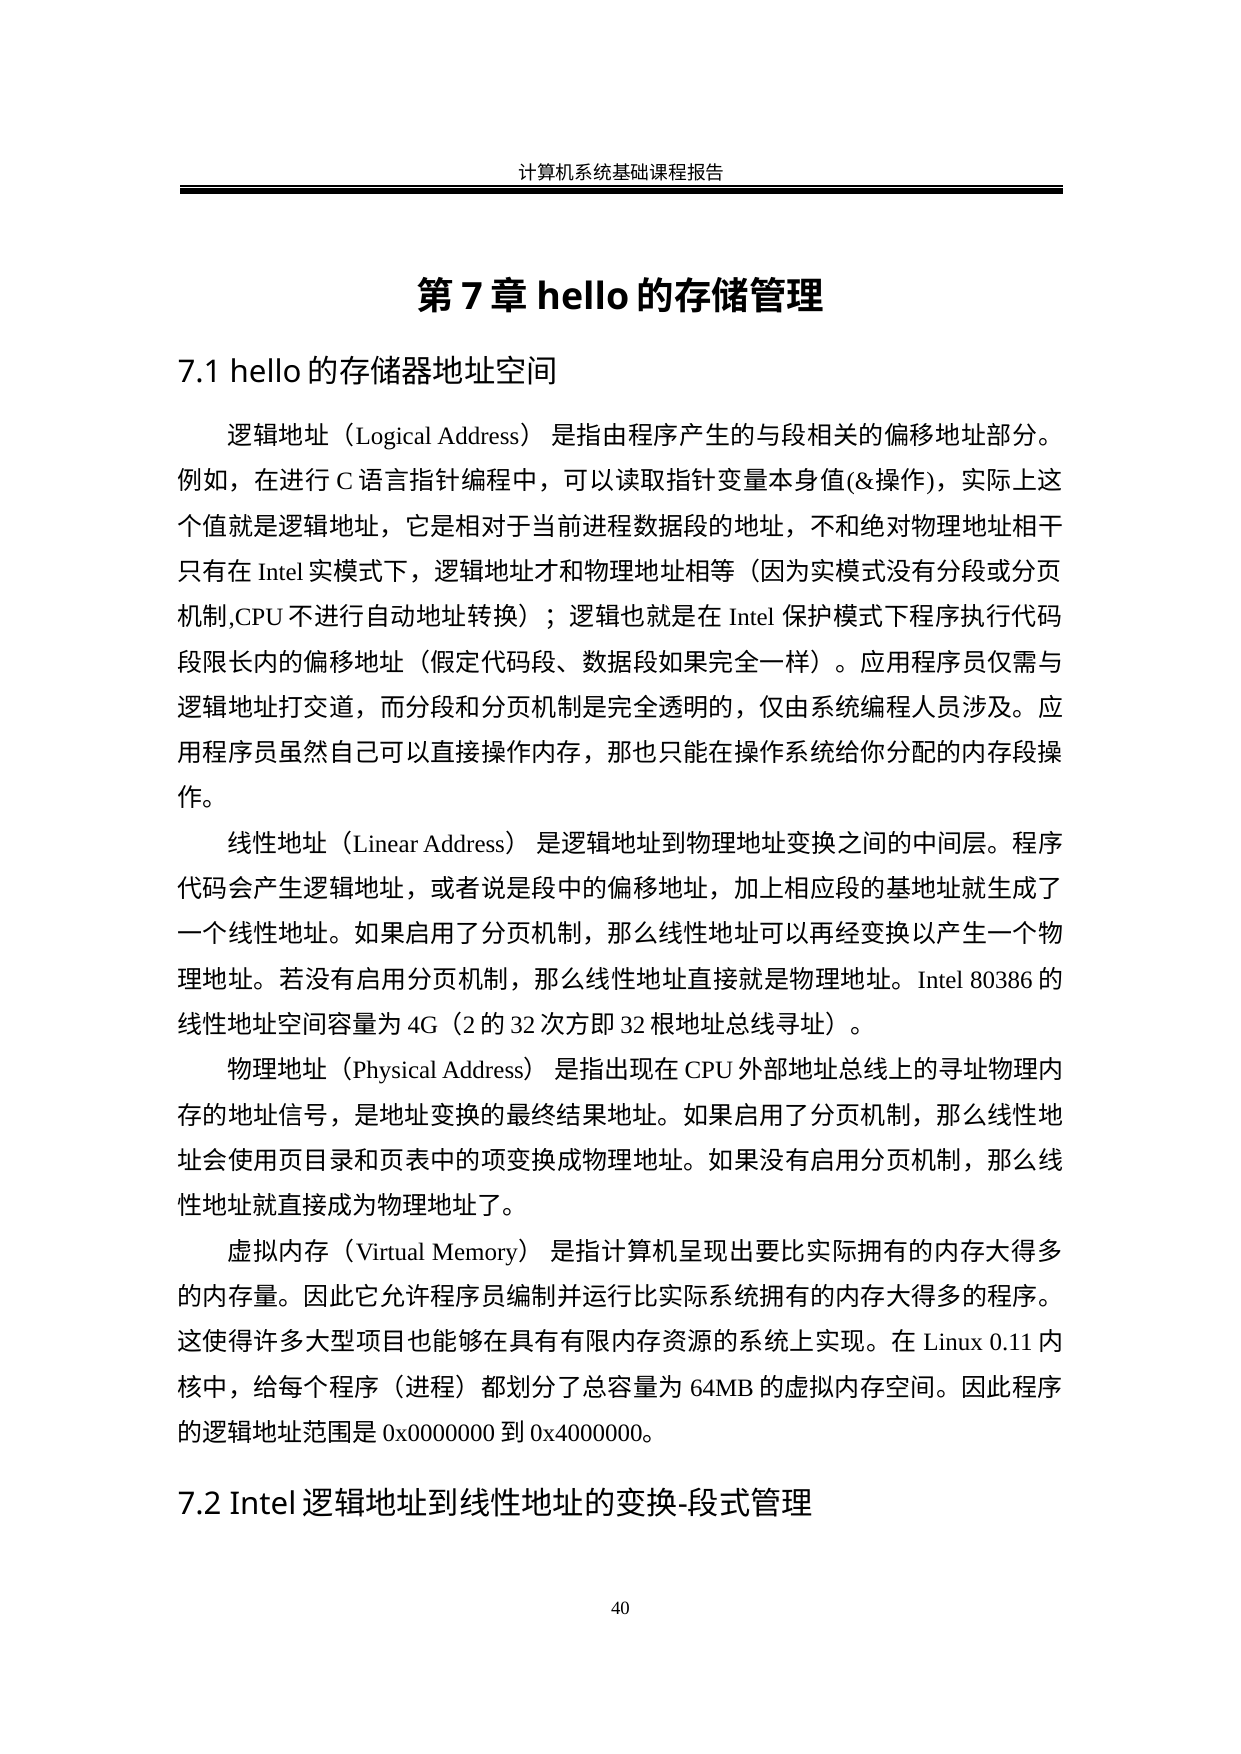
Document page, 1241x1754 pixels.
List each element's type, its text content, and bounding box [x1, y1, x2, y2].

text 虚拟内存（Virtual Memory） 是指计算机呈现出要比实际拥有的内存大得多的内存量。因此它允许程序员编制并运行比实际系统拥有的内存大得多的程序。这使得许多大型项目也能够在具有有限内存资源的系统上实现。在Linux 0.11内核中，给每个程序（进程）都划分了总容量为64MB的虚拟内存空间。因此程序的逻辑地址范围是0x0000000到0x4000000。 [177, 1231, 1063, 1448]
text 逻辑地址（Logical Address） 是指由程序产生的与段相关的偏移地址部分。例如，在进行C语言指针编程中，可以读取指针变量本身值(&操作)，实际上这个值就是逻辑地址，它是相对于当前进程数据段的地址，不和绝对物理地址相干。只有在Intel实模式下，逻辑地址才和物理地址相等（因为实模式没有分段或分页机制,CPU不进行自动地址转换）；逻辑也就是在Intel 保护模式下程序执行代码段限长内的偏移地址（假定代码段、数据段如果完全一样）。应用程序员仅需与逻辑地址打交道，而分段和分页机制是完全透明的，仅由系统编程人员涉及。应用程序员虽然自己可以直接操作内存，那也只能在操作系统给你分配的内存段操作。 [177, 415, 1063, 814]
subtitle 第7章 hello的存储管理 [177, 242, 1063, 326]
text 线性地址（Linear Address） 是逻辑地址到物理地址变换之间的中间层。程序代码会产生逻辑地址，或者说是段中的偏移地址，加上相应段的基地址就生成了一个线性地址。如果启用了分页机制，那么线性地址可以再经变换以产生一个物理地址。若没有启用分页机制，那么线性地址直接就是物理地址。Intel 80386的线性地址空间容量为4G（2的32次方即32根地址总线寻址）。 [177, 823, 1063, 1041]
subtitle 7.2 Intel逻辑地址到线性地址的变换-段式管理 [177, 1483, 1063, 1522]
subtitle 7.1 hello的存储器地址空间 [177, 351, 1063, 390]
text 物理地址（Physical Address） 是指出现在CPU外部地址总线上的寻址物理内存的地址信号，是地址变换的最终结果地址。如果启用了分页机制，那么线性地址会使用页目录和页表中的项变换成物理地址。如果没有启用分页机制，那么线性地址就直接成为物理地址了。 [177, 1050, 1063, 1222]
